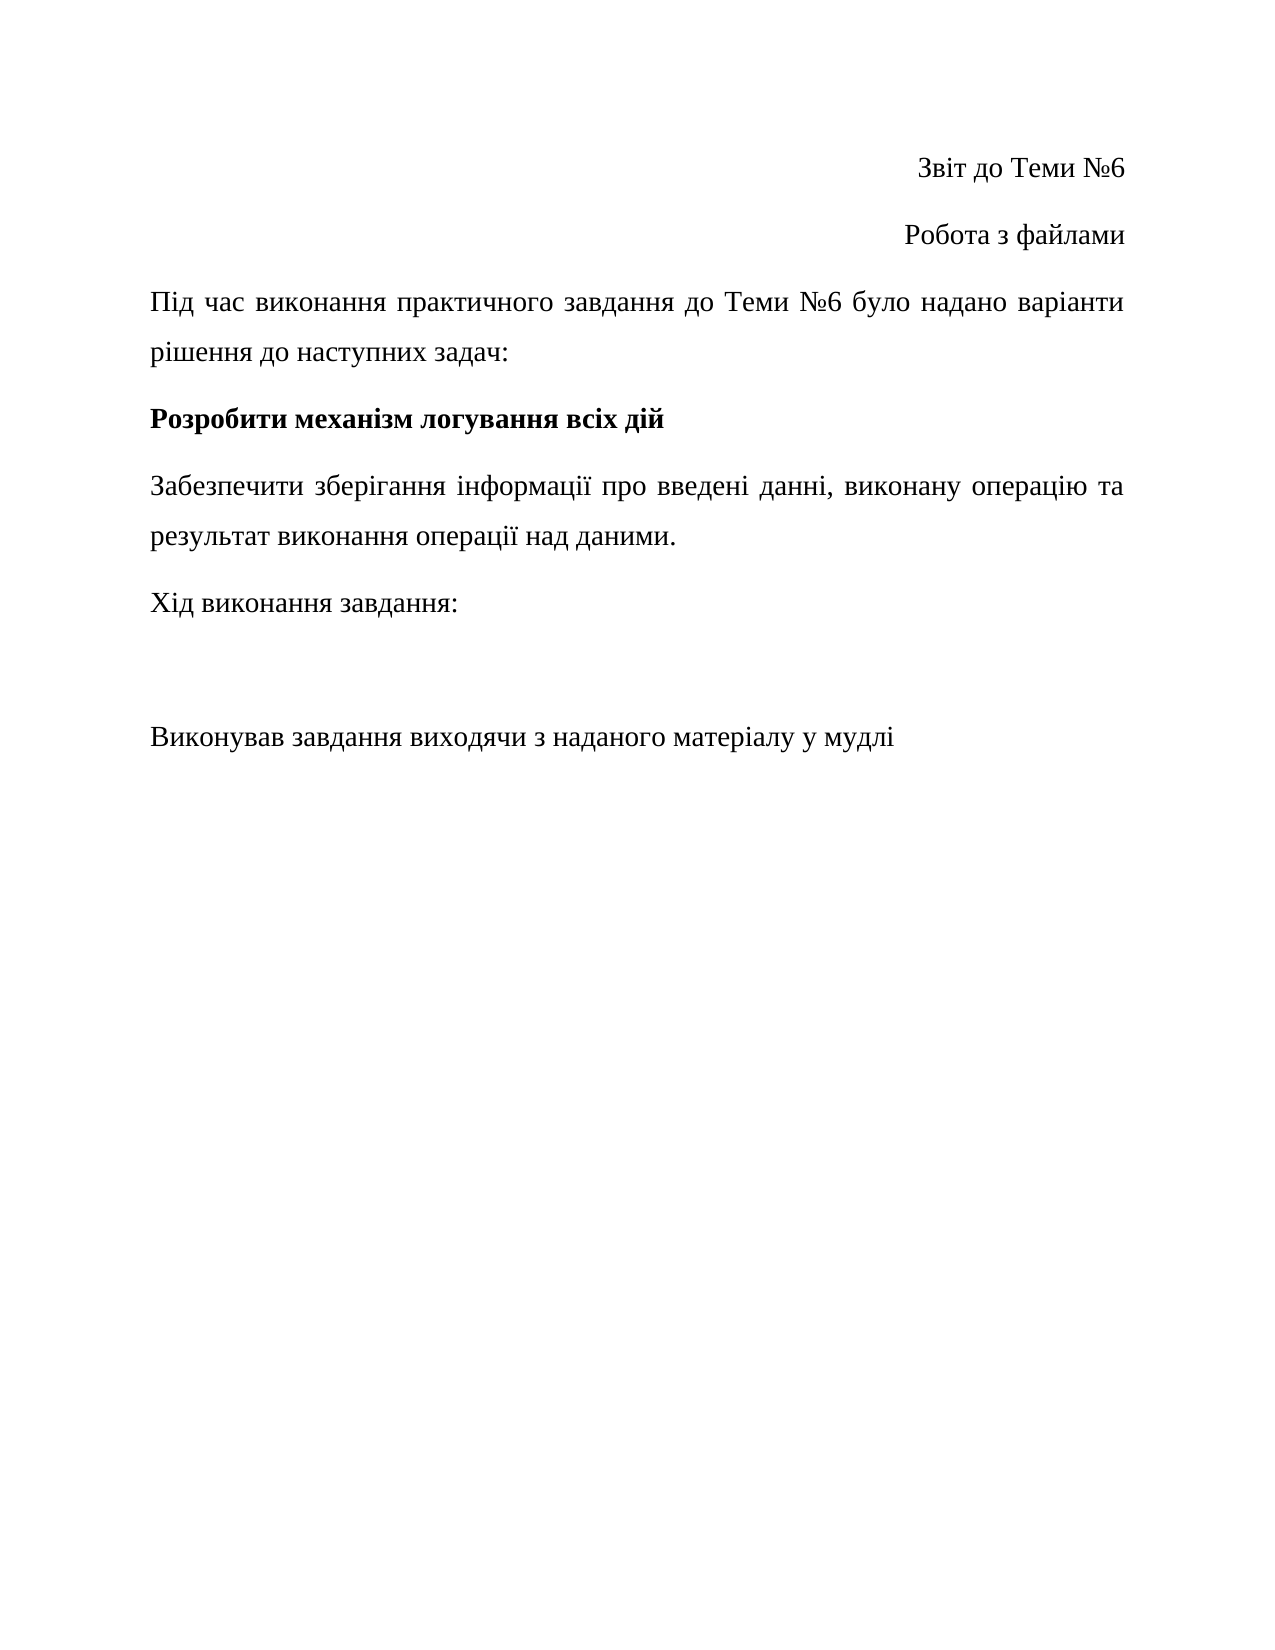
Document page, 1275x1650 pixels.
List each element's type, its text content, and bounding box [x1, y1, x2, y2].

text Забезпечити зберігання інформації про введені данні, виконану операцію та результат виконання операції над даними. [150, 468, 1125, 552]
text Робота з файлами [150, 217, 1125, 251]
text Хід виконання завдання: [150, 586, 1125, 619]
text Під час виконання практичного завдання до Теми №6 було надано варіанти рішення до наступних задач: [150, 284, 1125, 368]
text Звіт до Теми №6 [150, 150, 1125, 183]
text Виконував завдання виходячи з наданого матеріалу у мудлі [150, 719, 1125, 753]
text Розробити механізм логування всіх дій [150, 401, 1125, 435]
